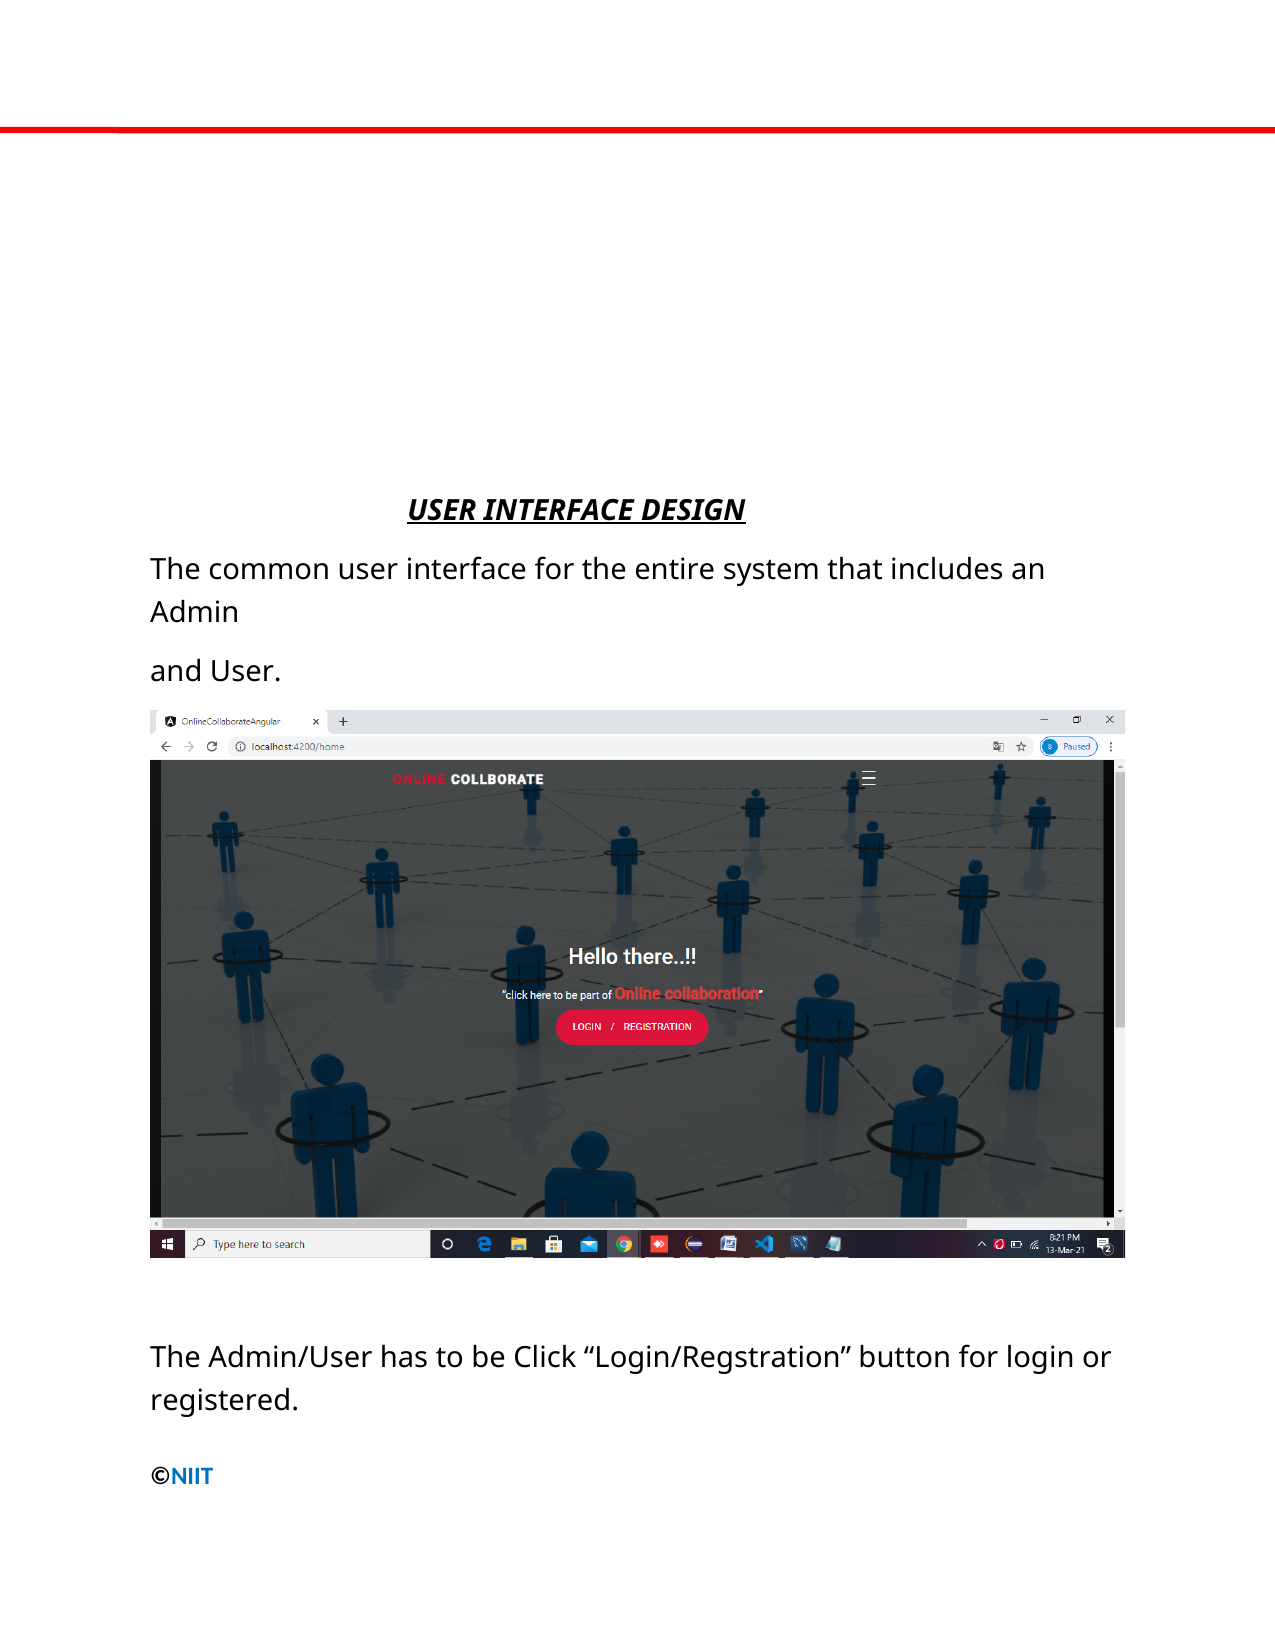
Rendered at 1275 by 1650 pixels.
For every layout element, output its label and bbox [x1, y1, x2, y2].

picture [150, 710, 1125, 1258]
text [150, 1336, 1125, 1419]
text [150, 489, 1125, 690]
